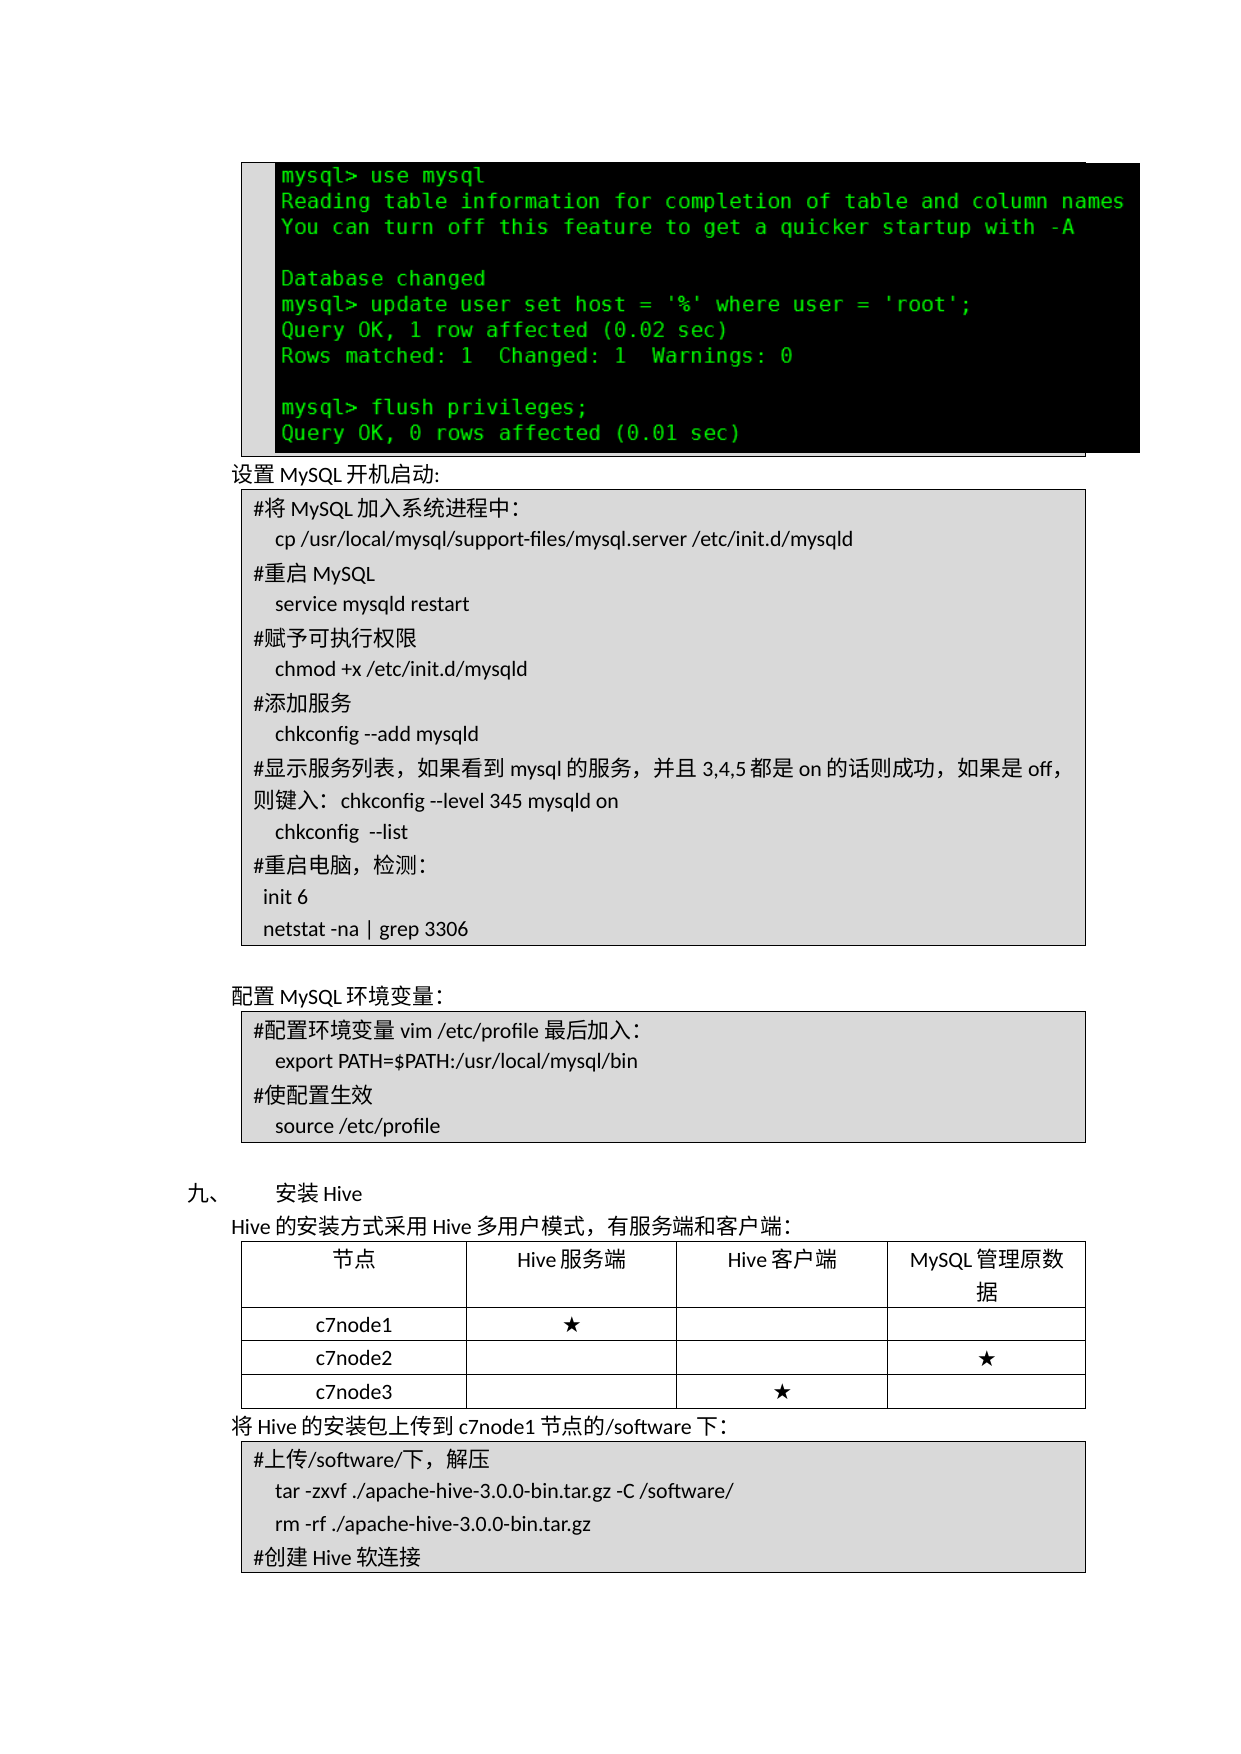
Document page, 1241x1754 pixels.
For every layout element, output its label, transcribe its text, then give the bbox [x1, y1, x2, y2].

table_cell ★ [467, 1308, 676, 1340]
table_header 节点 [242, 1242, 466, 1307]
list Hive的安装方式采用Hive多用户模式，有服务端和客户端： [231, 1208, 1053, 1241]
table_cell ★ [677, 1375, 887, 1407]
table_header #配置环境变量 vim /etc/profile 最后加入： export PATH=$PATH:/usr/local/mysql/bin #使配置生效 source /etc/profile [242, 1012, 1085, 1142]
table_cell [677, 1308, 887, 1340]
table_cell [888, 1375, 1085, 1407]
table_cell [888, 1308, 1085, 1340]
table_cell ★ [888, 1341, 1085, 1374]
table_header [242, 1442, 1085, 1572]
table_cell c7node2 [242, 1341, 466, 1374]
table_cell [467, 1375, 676, 1407]
list 配置MySQL环境变量： [231, 979, 1053, 1011]
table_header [242, 163, 1085, 456]
list 安装Hive [187, 1176, 1053, 1208]
table_header Hive服务端 [467, 1242, 676, 1307]
table_header #将MySQL加入系统进程中： cp /usr/local/mysql/support-files/mysql.server /etc/init.d/mysqld #重启MySQL service mysqld restart #赋予可执行权限 chmod +x /etc/init.d/mysqld #添加服务 chkconfig --add mysqld #显示服务列表，如果看到mysql的服务，并且3,4,5都是on的话则成功，如果是off，则键入：chkconfig --level 345 mysqld on chkconfig --list #重启电脑，检测： init 6 netstat -na | grep 3306 [242, 490, 1085, 945]
table_cell [467, 1341, 676, 1374]
list 将Hive的安装包上传到c7node1节点的/software下： [231, 1408, 1053, 1441]
table_cell c7node3 [242, 1375, 466, 1407]
picture [275, 163, 1140, 453]
list 设置MySQL开机启动: [231, 457, 1053, 489]
table_cell [677, 1341, 887, 1374]
table_header Hive客户端 [677, 1242, 887, 1307]
table_cell c7node1 [242, 1308, 466, 1340]
table_header MySQL管理原数据 [888, 1242, 1085, 1307]
